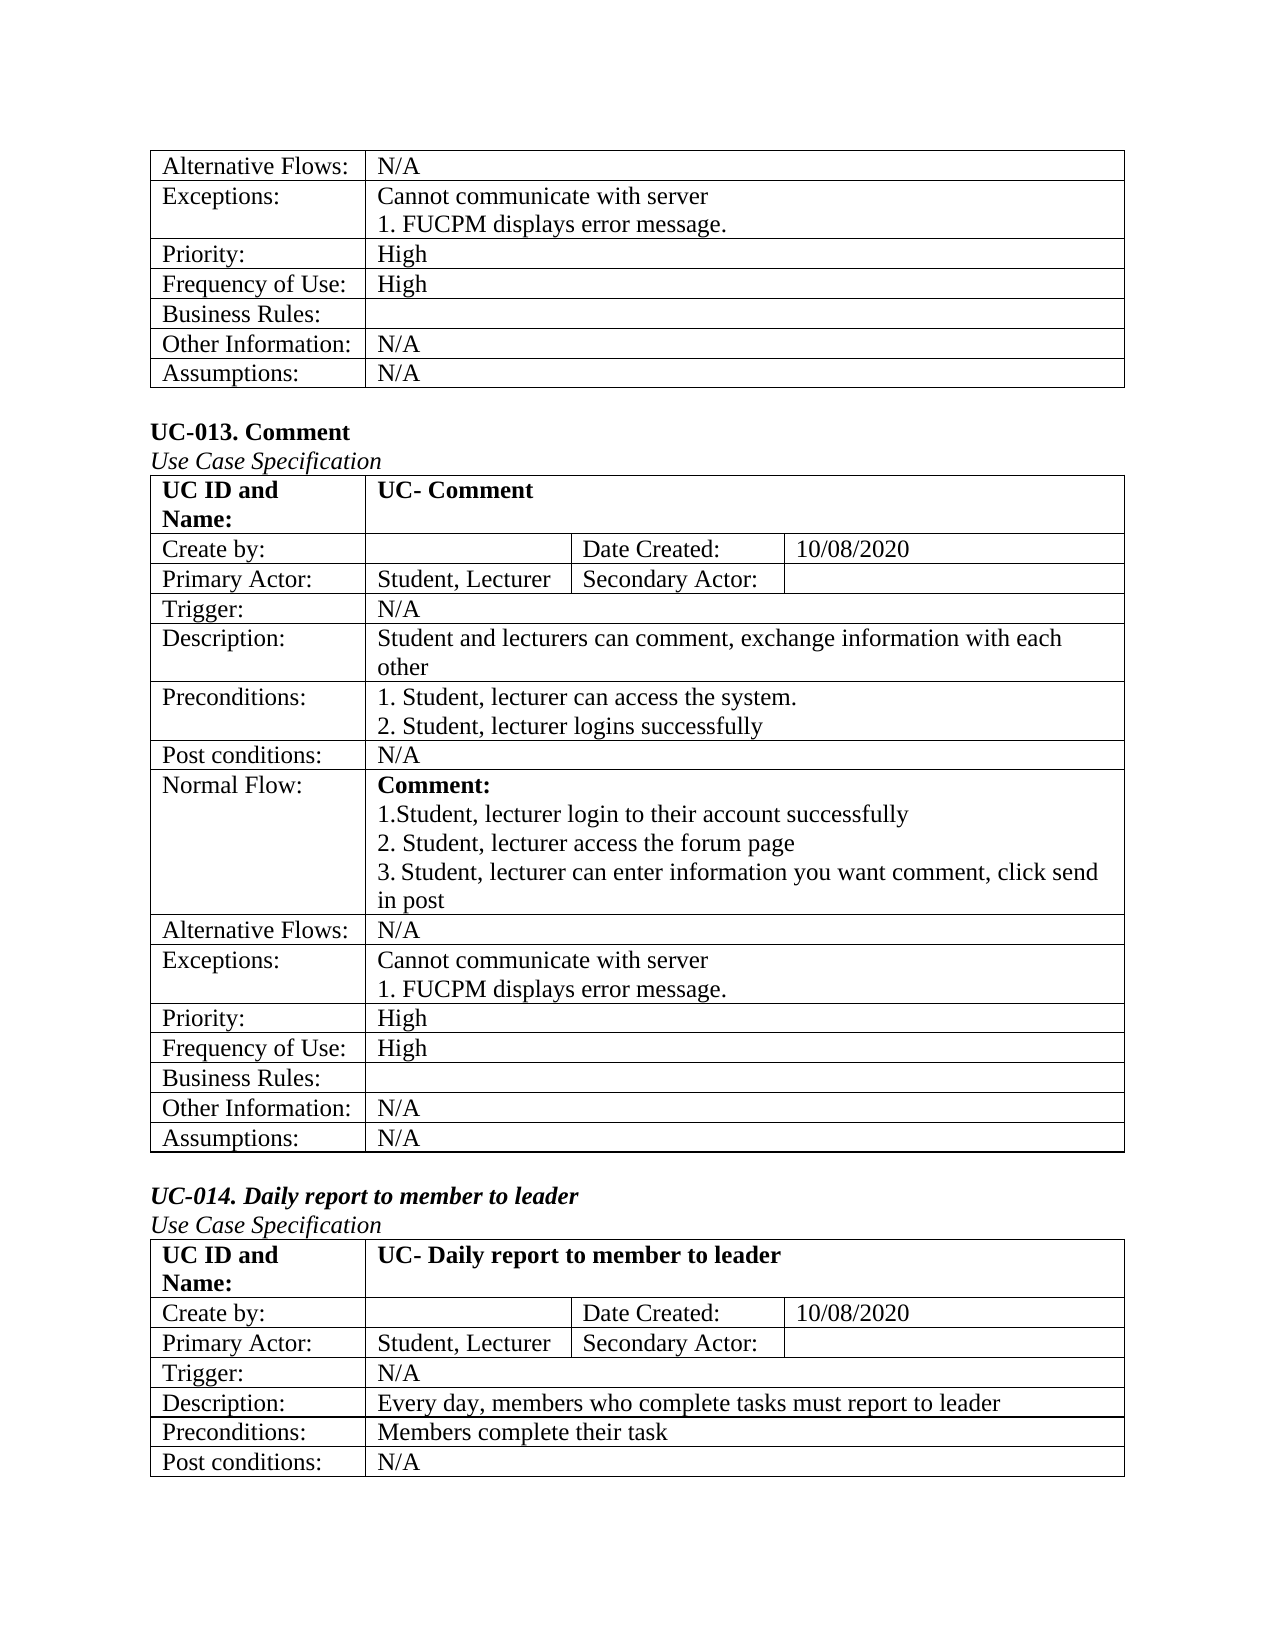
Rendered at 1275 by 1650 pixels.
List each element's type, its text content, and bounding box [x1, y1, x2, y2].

table_cell [366, 534, 571, 563]
table_cell [785, 564, 1124, 593]
table_cell Assumptions: [151, 1123, 365, 1151]
text UC-013. Comment [150, 417, 1125, 446]
table_cell N/A [366, 594, 1124, 622]
table_cell [366, 1298, 571, 1327]
table_cell Date Created: [572, 534, 784, 563]
table_cell Business Rules: [151, 1063, 365, 1092]
text UC-014. Daily report to member to leader [150, 1181, 1125, 1210]
table_cell Trigger: [151, 594, 365, 622]
table_cell [366, 1063, 1124, 1092]
table_cell Preconditions: [151, 1418, 365, 1446]
table_cell Student and lecturers can comment, exchange information with each other [366, 624, 1124, 681]
table_cell Business Rules: [151, 299, 365, 328]
table_cell Post conditions: [151, 1447, 365, 1476]
table_cell N/A [366, 1093, 1124, 1122]
table_cell Student, Lecturer [366, 564, 571, 593]
table_cell Priority: [151, 239, 365, 268]
table_cell Description: [151, 624, 365, 681]
table_cell Priority: [151, 1004, 365, 1032]
table_cell Members complete their task [366, 1418, 1124, 1446]
table_cell High [366, 1004, 1124, 1032]
table_cell Frequency of Use: [151, 1033, 365, 1062]
table_cell Comment: 1.Student, lecturer login to their account successfully 2. Student, lecturer access the forum page 3. Student, lecturer can enter information you want comment, click send in post [366, 770, 1124, 914]
table_cell Exceptions: [151, 181, 365, 238]
table_cell Cannot communicate with server 1. FUCPM displays error message. [366, 181, 1124, 238]
table_cell [785, 1328, 1124, 1357]
table_cell N/A [366, 359, 1124, 387]
table_cell N/A [366, 741, 1124, 769]
table_cell High [366, 269, 1124, 298]
table_cell N/A [366, 1123, 1124, 1151]
table_cell Every day, members who complete tasks must report to leader [366, 1388, 1124, 1416]
table_cell Secondary Actor: [572, 1328, 784, 1357]
text Use Case Specification [150, 446, 1125, 474]
table_header UC ID and Name: [151, 476, 365, 533]
text Use Case Specification [150, 1210, 1125, 1239]
table_cell 1. Student, lecturer can access the system. 2. Student, lecturer logins successfully [366, 682, 1124, 739]
table_cell 10/08/2020 [785, 534, 1124, 563]
table_cell N/A [366, 915, 1124, 944]
table_cell N/A [366, 1358, 1124, 1387]
table_cell Preconditions: [151, 682, 365, 739]
table_header UC ID and Name: [151, 1240, 365, 1297]
table_cell Alternative Flows: [151, 915, 365, 944]
table_header UC- Daily report to member to leader [366, 1240, 1124, 1297]
table_cell Post conditions: [151, 741, 365, 769]
table_cell Description: [151, 1388, 365, 1416]
table_cell Frequency of Use: [151, 269, 365, 298]
table_cell N/A [366, 329, 1124, 357]
table_cell High [366, 239, 1124, 268]
table_cell Secondary Actor: [572, 564, 784, 593]
table_cell Exceptions: [151, 945, 365, 1002]
table_cell N/A [366, 151, 1124, 180]
table_cell 10/08/2020 [785, 1298, 1124, 1327]
table_cell Create by: [151, 1298, 365, 1327]
table_cell Other Information: [151, 329, 365, 357]
table_cell Cannot communicate with server 1. FUCPM displays error message. [366, 945, 1124, 1002]
table_cell [366, 299, 1124, 328]
table_cell Trigger: [151, 1358, 365, 1387]
table_cell N/A [366, 1447, 1124, 1476]
table_cell Primary Actor: [151, 564, 365, 593]
table_cell Date Created: [572, 1298, 784, 1327]
table_cell Assumptions: [151, 359, 365, 387]
table_cell High [366, 1033, 1124, 1062]
table_header UC- Comment [366, 476, 1124, 533]
table_cell Student, Lecturer [366, 1328, 571, 1357]
table_cell Primary Actor: [151, 1328, 365, 1357]
table_cell Other Information: [151, 1093, 365, 1122]
table_cell Normal Flow: [151, 770, 365, 914]
table_cell Create by: [151, 534, 365, 563]
table_cell Alternative Flows: [151, 151, 365, 180]
